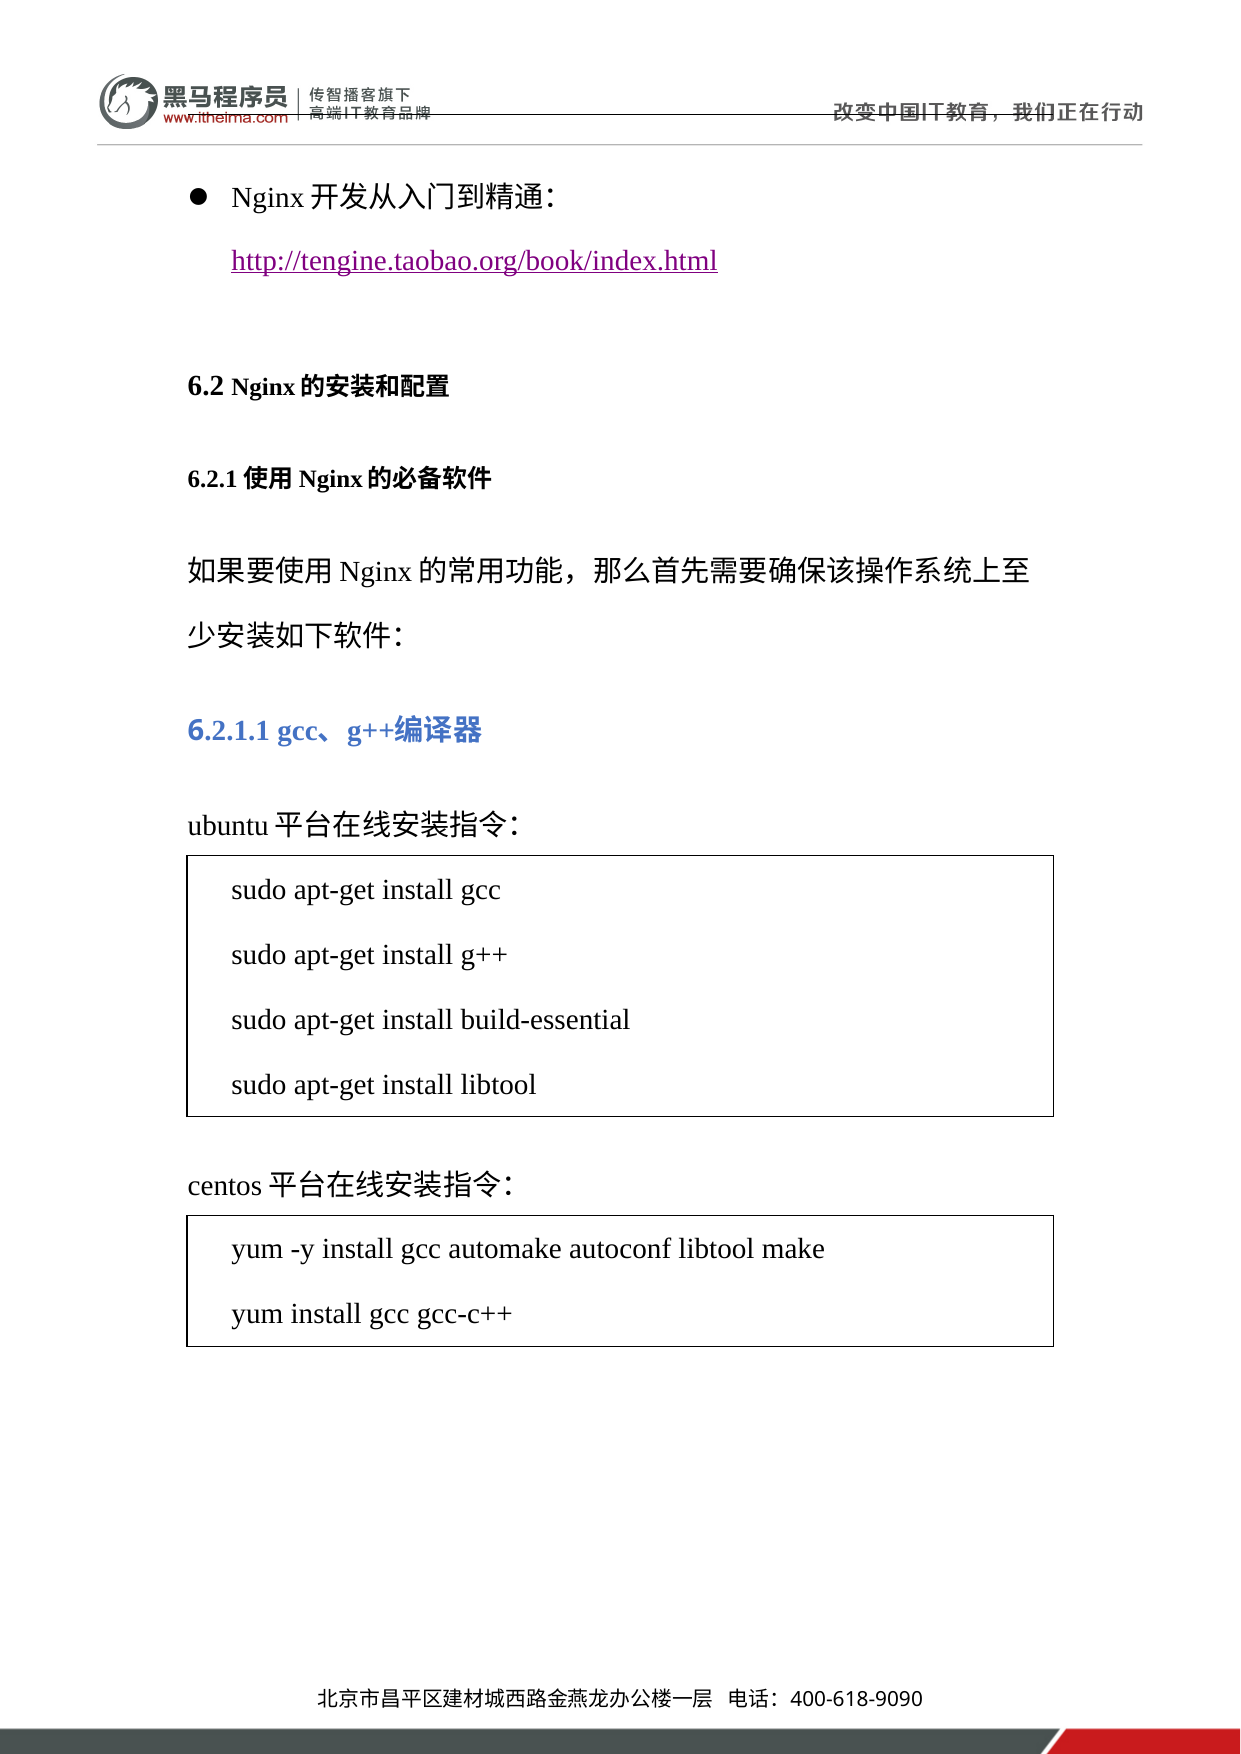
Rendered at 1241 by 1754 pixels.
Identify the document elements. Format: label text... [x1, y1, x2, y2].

picture [0, 3, 1241, 153]
text sudo apt-get install build-essential [188, 986, 1053, 1050]
subtitle 6.2 Nginx的安装和配置 [187, 352, 1053, 417]
text sudo apt-get install gcc [188, 856, 1053, 921]
text ubuntu平台在线安装指令： [187, 790, 1053, 855]
picture [0, 1669, 1241, 1754]
subtitle 6.2.1 使用Nginx的必备软件 [187, 444, 1053, 509]
text yum install gcc gcc-c++ [188, 1280, 1053, 1346]
text yum -y install gcc automake autoconf libtool make [188, 1216, 1053, 1280]
text sudo apt-get install libtool [188, 1050, 1053, 1116]
text sudo apt-get install g++ [188, 921, 1053, 986]
text 6.2.1.1 gcc、g++编译器 [187, 695, 1053, 760]
list Nginx开发从入门到精通： http://tengine.taobao.org/book/index.html [187, 162, 1053, 292]
text 如果要使用Nginx的常用功能，那么首先需要确保该操作系统上至少安装如下软件： [187, 536, 1053, 666]
text centos平台在线安装指令： [187, 1150, 1053, 1215]
